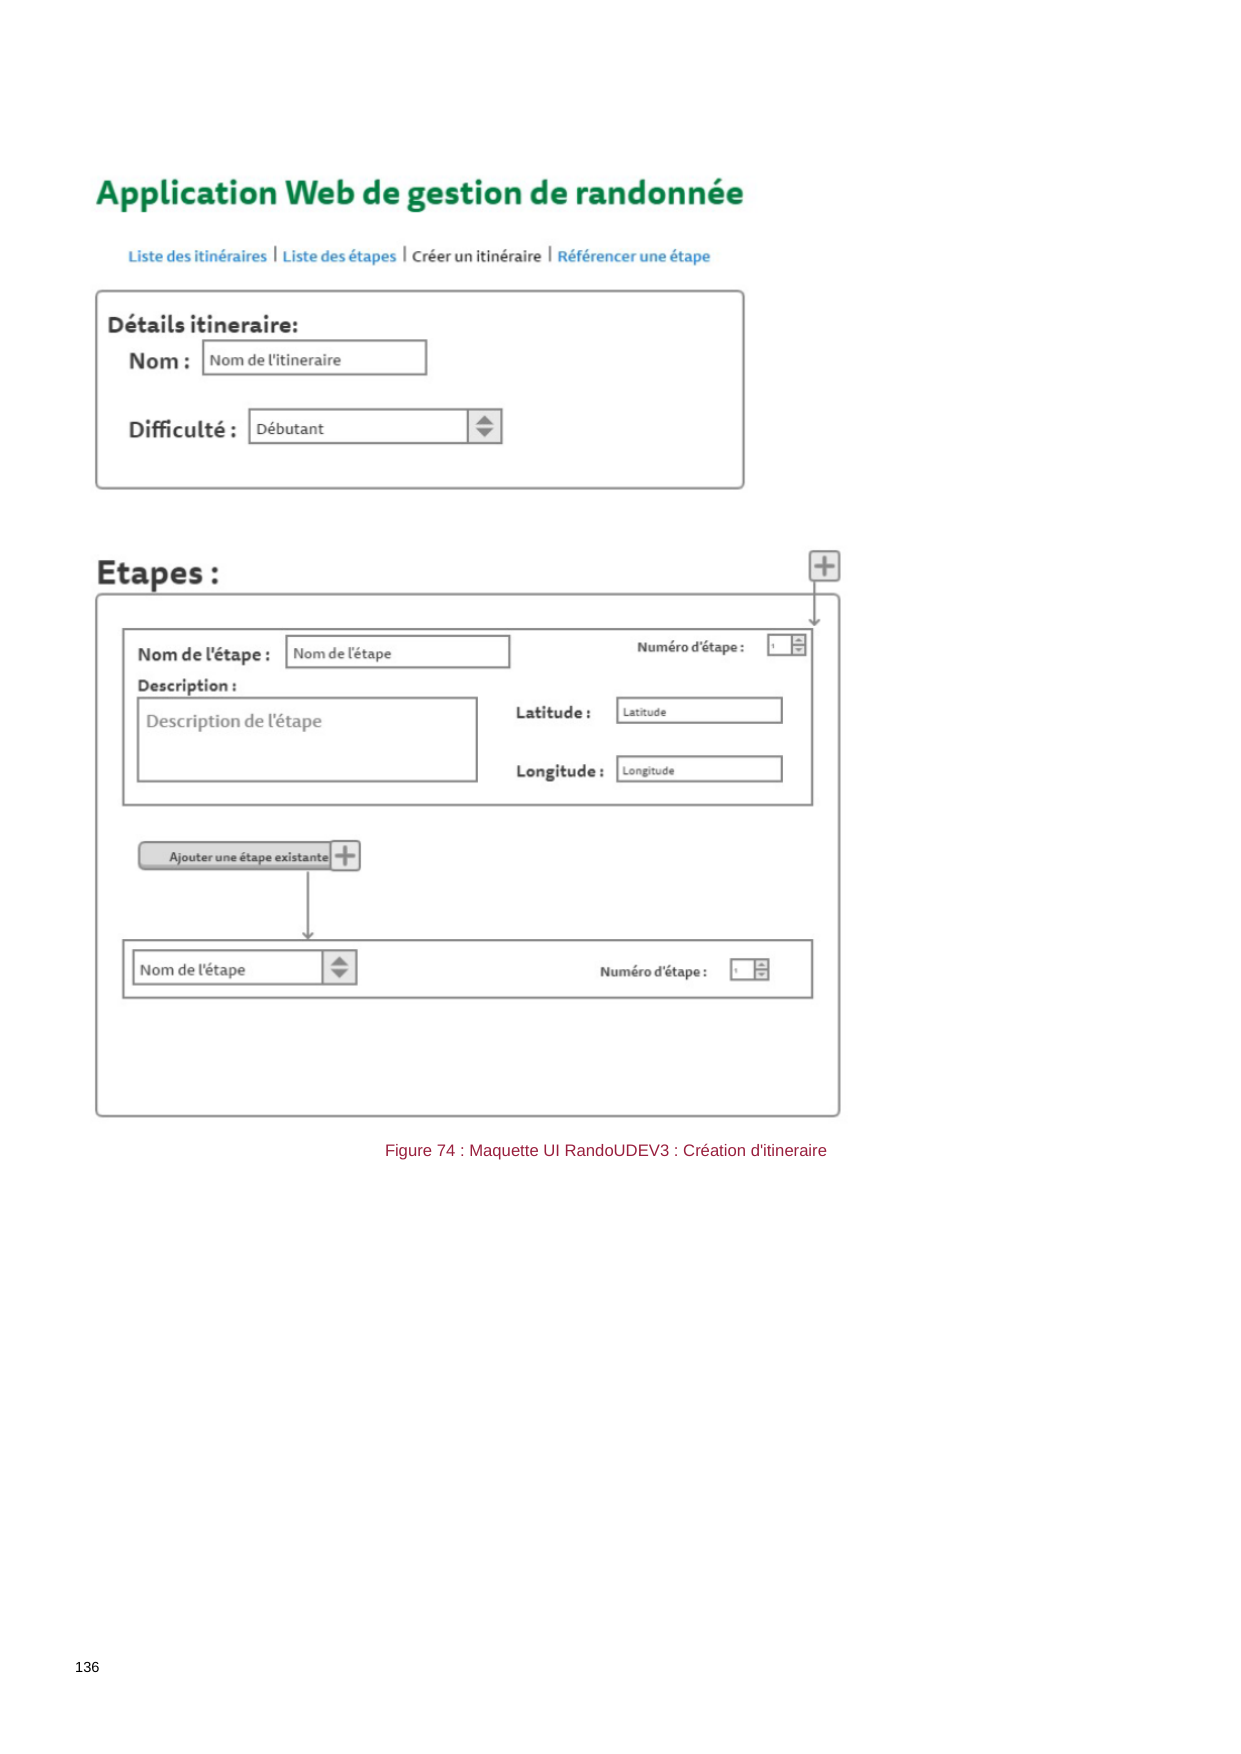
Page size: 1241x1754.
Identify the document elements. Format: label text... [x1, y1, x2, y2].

picture [75, 171, 1137, 1132]
text Figure 74 : Maquette UI RandoUDEV3 : Création d'itineraire [75, 1141, 1137, 1160]
